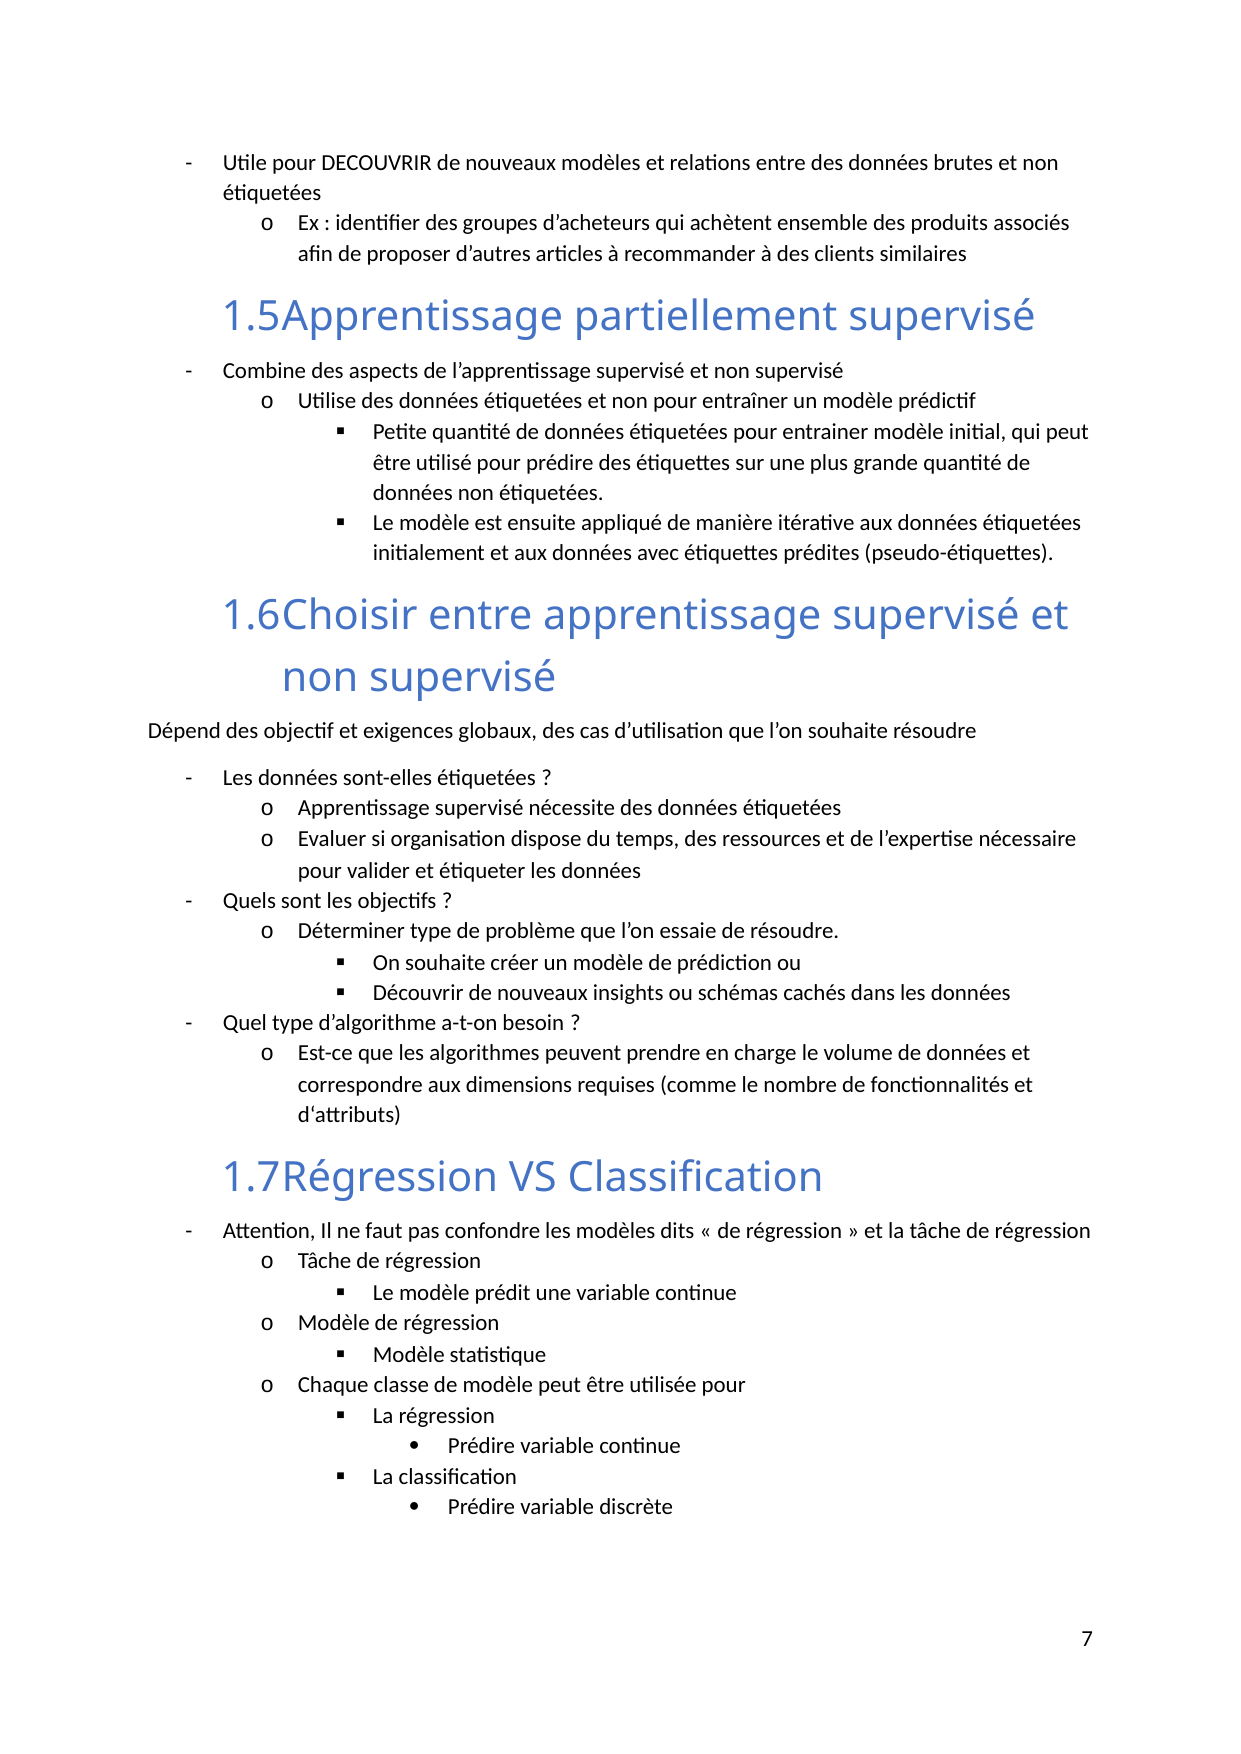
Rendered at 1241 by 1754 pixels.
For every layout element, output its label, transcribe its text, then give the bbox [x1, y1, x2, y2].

list Evaluer si organisation dispose du temps, des ressources et de l’expertise nécessaire pour valider et étiqueter les données [260, 824, 1093, 884]
subtitle Apprentissage partiellement supervisé [221, 286, 1093, 343]
list On souhaite créer un modèle de prédiction ou [335, 948, 1093, 976]
list La régression [335, 1401, 1093, 1429]
list Tâche de régression [260, 1247, 1093, 1276]
list Déterminer type de problème que l’on essaie de résoudre. [260, 916, 1093, 946]
list Combine des aspects de l’apprentissage supervisé et non supervisé [185, 356, 1093, 384]
list Ex : identifier des groupes d’acheteurs qui achètent ensemble des produits associés afin de proposer d’autres articles à recommander à des clients similaires [260, 208, 1093, 267]
list Modèle de régression [260, 1308, 1093, 1337]
list Petite quantité de données étiquetées pour entrainer modèle initial, qui peut être utilisé pour prédire des étiquettes sur une plus grande quantité de données non étiquetées. [335, 417, 1093, 506]
list Quels sont les objectifs ? [185, 886, 1093, 914]
list Attention, Il ne faut pas confondre les modèles dits « de régression » et la tâche de régression [185, 1216, 1093, 1244]
list Découvrir de nouveaux insights ou schémas cachés dans les données [335, 978, 1093, 1006]
list Apprentissage supervisé nécessite des données étiquetées [260, 793, 1093, 822]
list Le modèle est ensuite appliqué de manière itérative aux données étiquetées initialement et aux données avec étiquettes prédites (pseudo-étiquettes). [335, 508, 1093, 566]
text Dépend des objectif et exigences globaux, des cas d’utilisation que l’on souhaite résoudre [148, 716, 1093, 744]
subtitle Choisir entre apprentissage supervisé et non supervisé [221, 585, 1093, 703]
list Quel type d’algorithme a-t-on besoin ? [185, 1008, 1093, 1036]
list Prédire variable continue [410, 1432, 1093, 1460]
list Prédire variable discrète [410, 1492, 1093, 1520]
list Les données sont-elles étiquetées ? [185, 763, 1093, 791]
list La classification [335, 1462, 1093, 1490]
list Est-ce que les algorithmes peuvent prendre en charge le volume de données et correspondre aux dimensions requises (comme le nombre de fonctionnalités et d‘attributs) [260, 1038, 1093, 1128]
subtitle Régression VS Classification [221, 1147, 1093, 1204]
list Utilise des données étiquetées et non pour entraîner un modèle prédictif [260, 386, 1093, 415]
list Chaque classe de modèle peut être utilisée pour [260, 1370, 1093, 1399]
list Le modèle prédit une variable continue [335, 1278, 1093, 1306]
list Utile pour DECOUVRIR de nouveaux modèles et relations entre des données brutes et non étiquetées [185, 148, 1093, 206]
list Modèle statistique [335, 1340, 1093, 1368]
